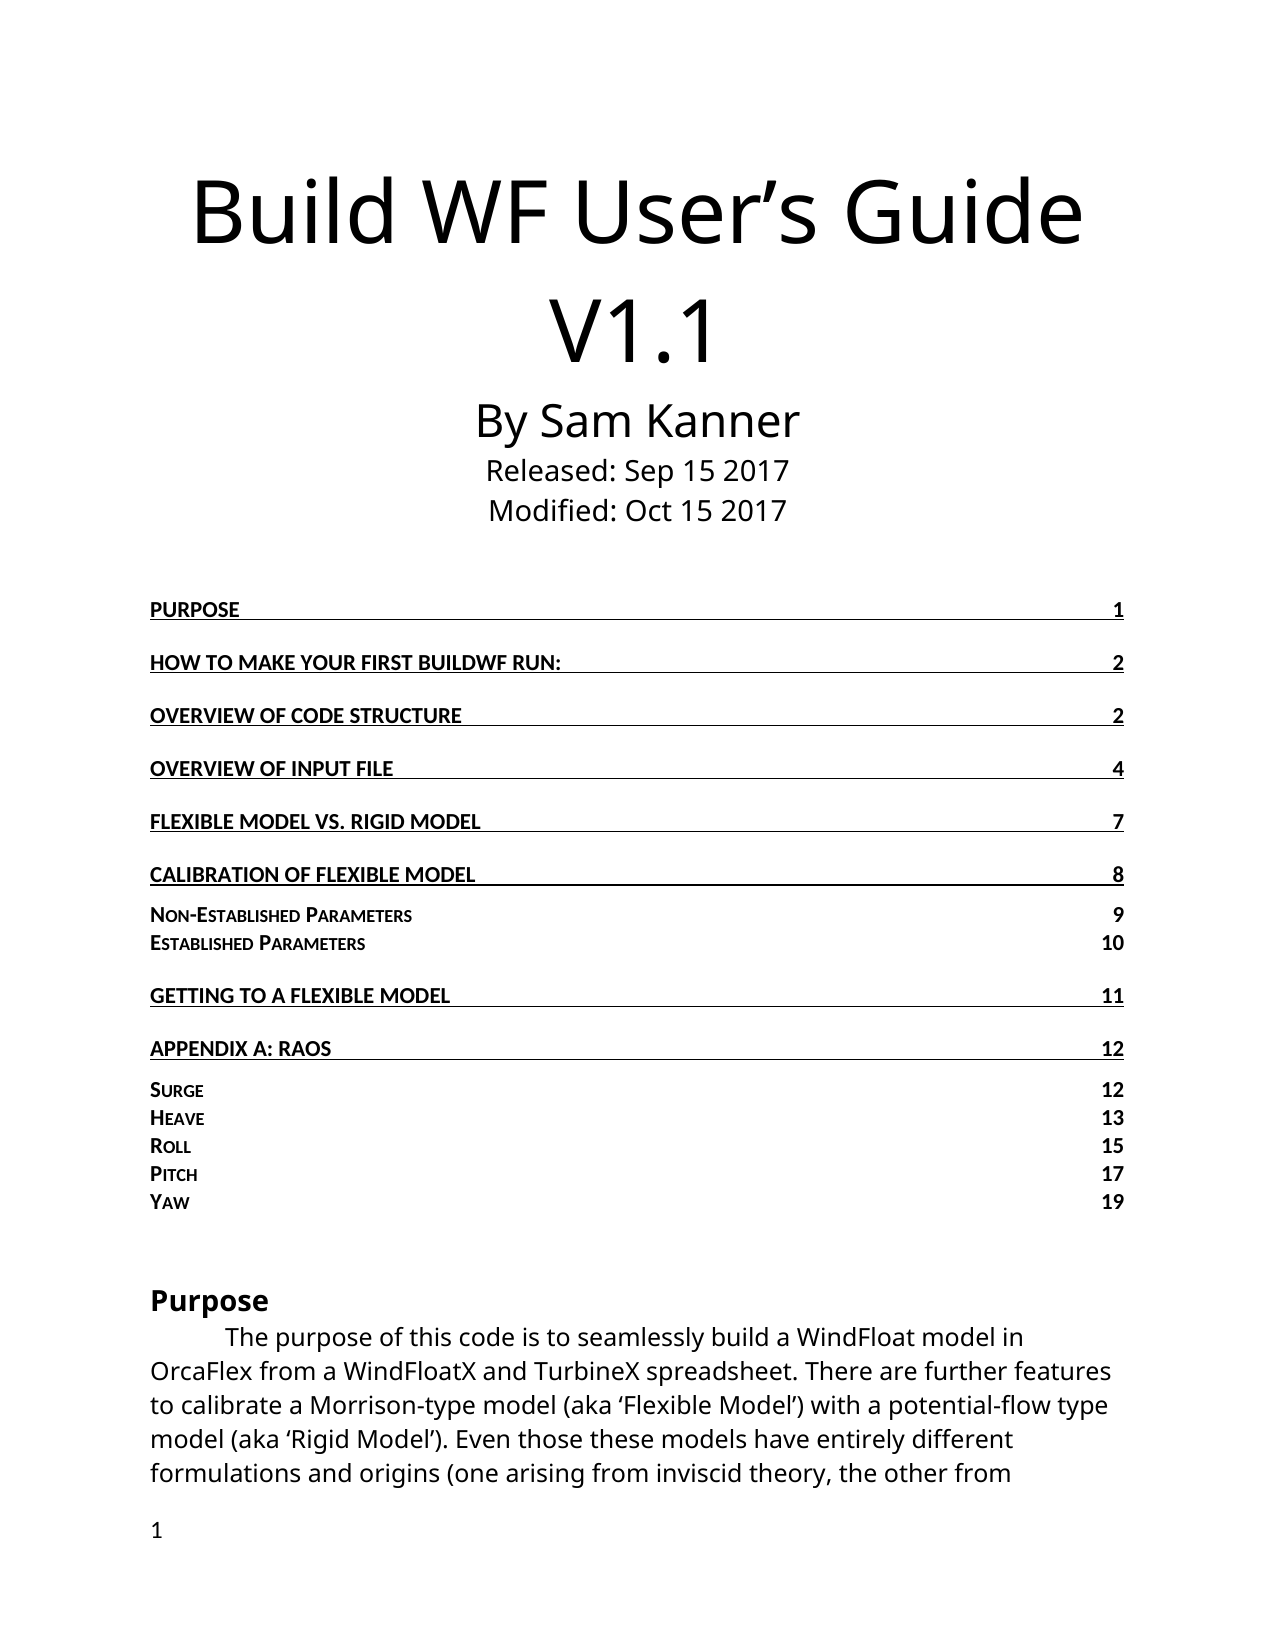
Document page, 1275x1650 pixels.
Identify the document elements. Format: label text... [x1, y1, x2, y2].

text How to make your first buildWF run: 2 [150, 648, 1125, 676]
text Getting to a Flexible Model 11 [150, 981, 1125, 1009]
text By Sam Kanner [150, 388, 1125, 451]
text Calibration of Flexible Model 8 [150, 860, 1125, 888]
text Pitch 17 [150, 1159, 1125, 1187]
text V1.1 [150, 269, 1125, 388]
text Roll 15 [150, 1131, 1125, 1159]
subtitle Purpose [150, 1280, 1125, 1319]
text Overview of Code Structure 2 [150, 701, 1125, 729]
text Yaw 19 [150, 1187, 1125, 1215]
text Modified: Oct 15 2017 [150, 490, 1125, 530]
text Flexible Model vs. Rigid Model 7 [150, 807, 1125, 835]
text Build WF User’s Guide [150, 150, 1125, 269]
text Established Parameters 10 [150, 928, 1125, 956]
text Heave 13 [150, 1103, 1125, 1131]
text Surge 12 [150, 1075, 1125, 1103]
text APPENDIX A: RAOs 12 [150, 1034, 1125, 1062]
text Purpose 1 [150, 595, 1125, 623]
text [150, 1319, 1125, 1490]
text Released: Sep 15 2017 [150, 451, 1125, 490]
text Overview of Input File 4 [150, 754, 1125, 782]
text Non-Established Parameters 9 [150, 900, 1125, 928]
